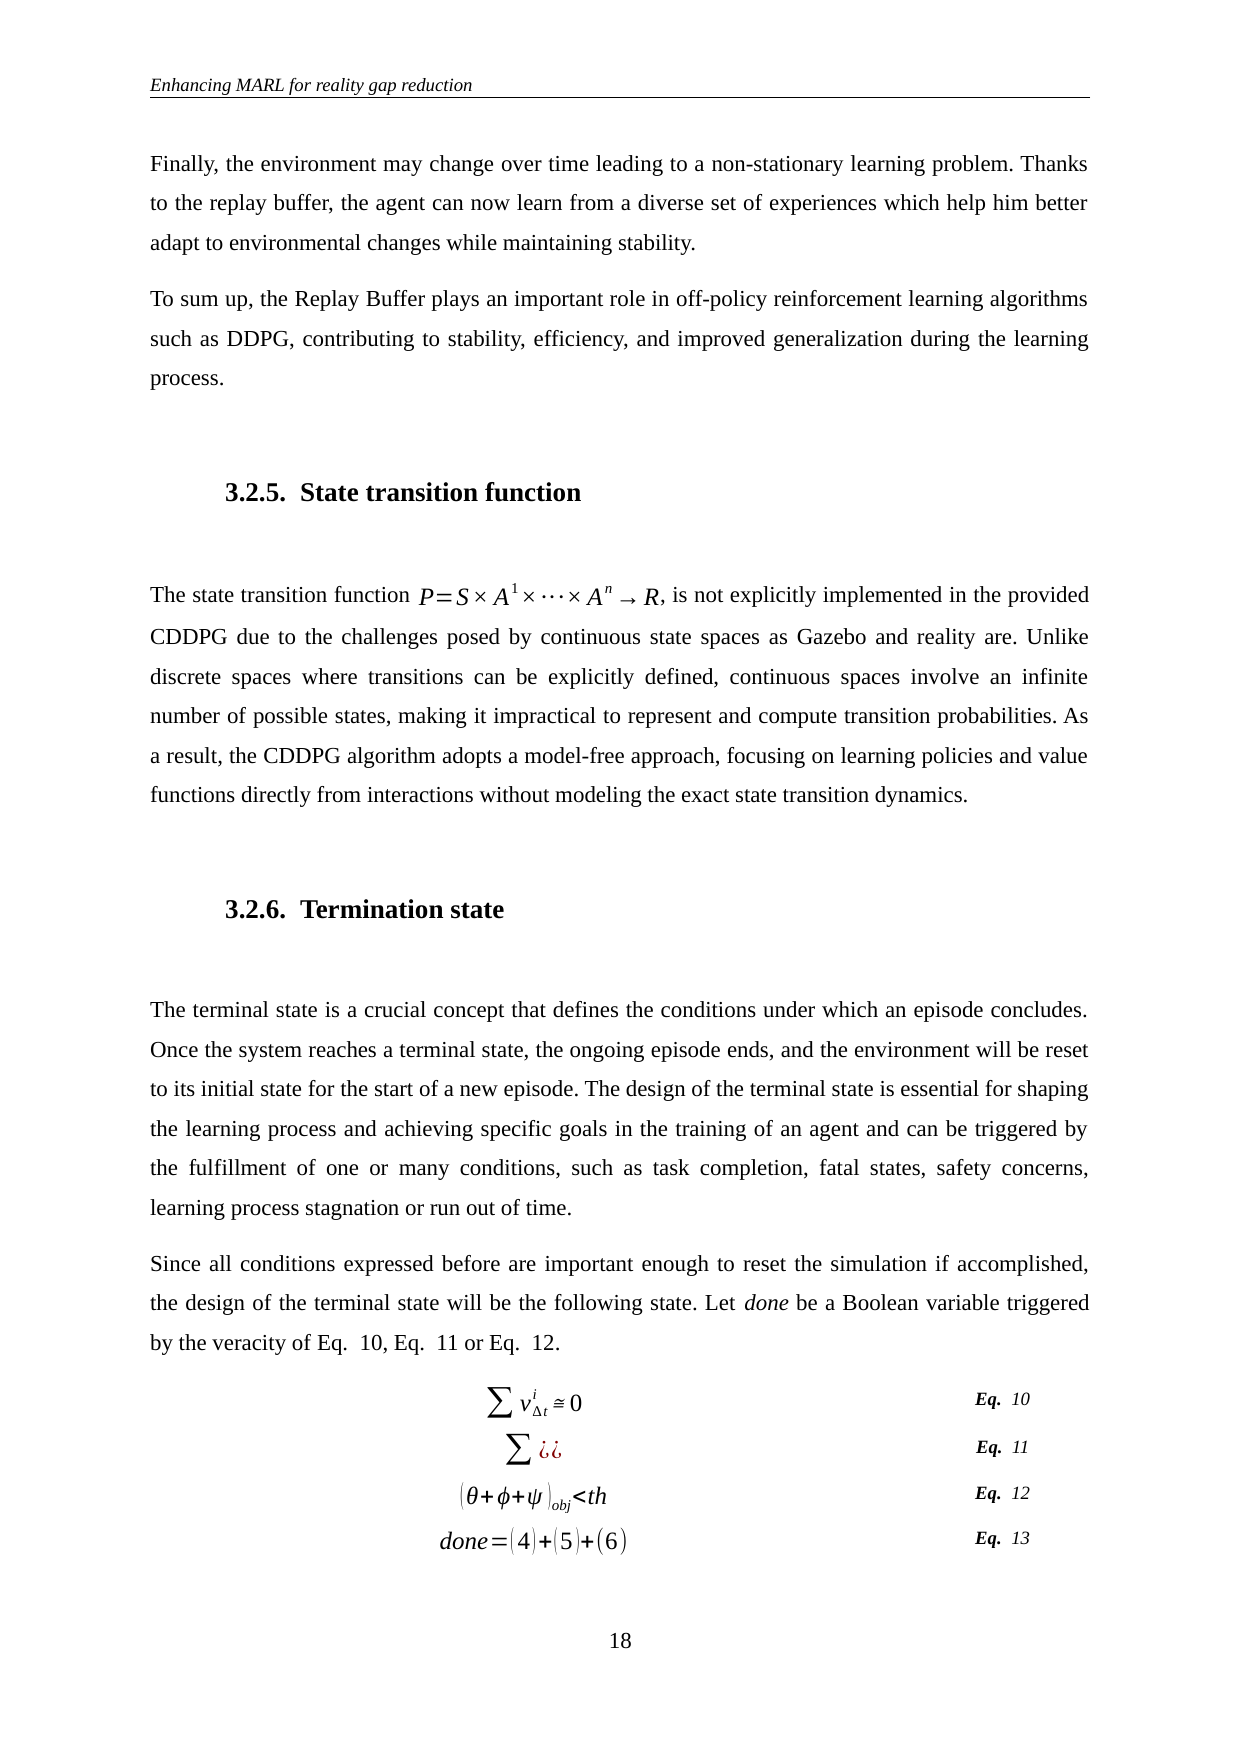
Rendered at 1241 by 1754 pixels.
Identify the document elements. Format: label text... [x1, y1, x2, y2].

table_cell Eq. 11 [917, 1433, 1089, 1481]
text Since all conditions expressed before are important enough to reset the simulation if accomplished, the design of the terminal state will be the following state. Let done be a Boolean variable triggered by the veracity of Eq. 10, Eq. 11 or Eq. 12. [150, 1250, 1090, 1355]
subtitle State transition function [225, 476, 1090, 507]
table_header Eq. 10 [917, 1385, 1089, 1433]
table_cell Eq. 13 [917, 1526, 1089, 1570]
table_cell [150, 1433, 917, 1481]
table_cell [150, 1526, 917, 1570]
table_cell Eq. 12 [917, 1481, 1089, 1526]
text Finally, the environment may change over time leading to a non-stationary learning problem. Thanks to the replay buffer, the agent can now learn from a diverse set of experiences which help him better adapt to environmental changes while maintaining stability. [150, 150, 1090, 255]
subtitle Termination state [225, 894, 1090, 925]
text The state transition function , is not explicitly implemented in the provided CDDPG due to the challenges posed by continuous state spaces as Gazebo and reality are. Unlike discrete spaces where transitions can be explicitly defined, continuous spaces involve an infinite number of possible states, making it impractical to represent and compute transition probabilities. As a result, the CDDPG algorithm adopts a model-free approach, focusing on learning policies and value functions directly from interactions without modeling the exact state transition dynamics. [150, 579, 1090, 808]
table_header [150, 1385, 917, 1433]
table_cell [150, 1481, 917, 1526]
text The terminal state is a crucial concept that defines the conditions under which an episode concludes. Once the system reaches a terminal state, the ongoing episode ends, and the environment will be reset to its initial state for the start of a new episode. The design of the terminal state is essential for shaping the learning process and achieving specific goals in the training of an agent and can be triggered by the fulfillment of one or many conditions, such as task completion, fatal states, safety concerns, learning process stagnation or run out of time. [150, 996, 1090, 1220]
text To sum up, the Replay Buffer plays an important role in off-policy reinforcement learning algorithms such as DDPG, contributing to stability, efficiency, and improved generalization during the learning process. [150, 285, 1090, 390]
